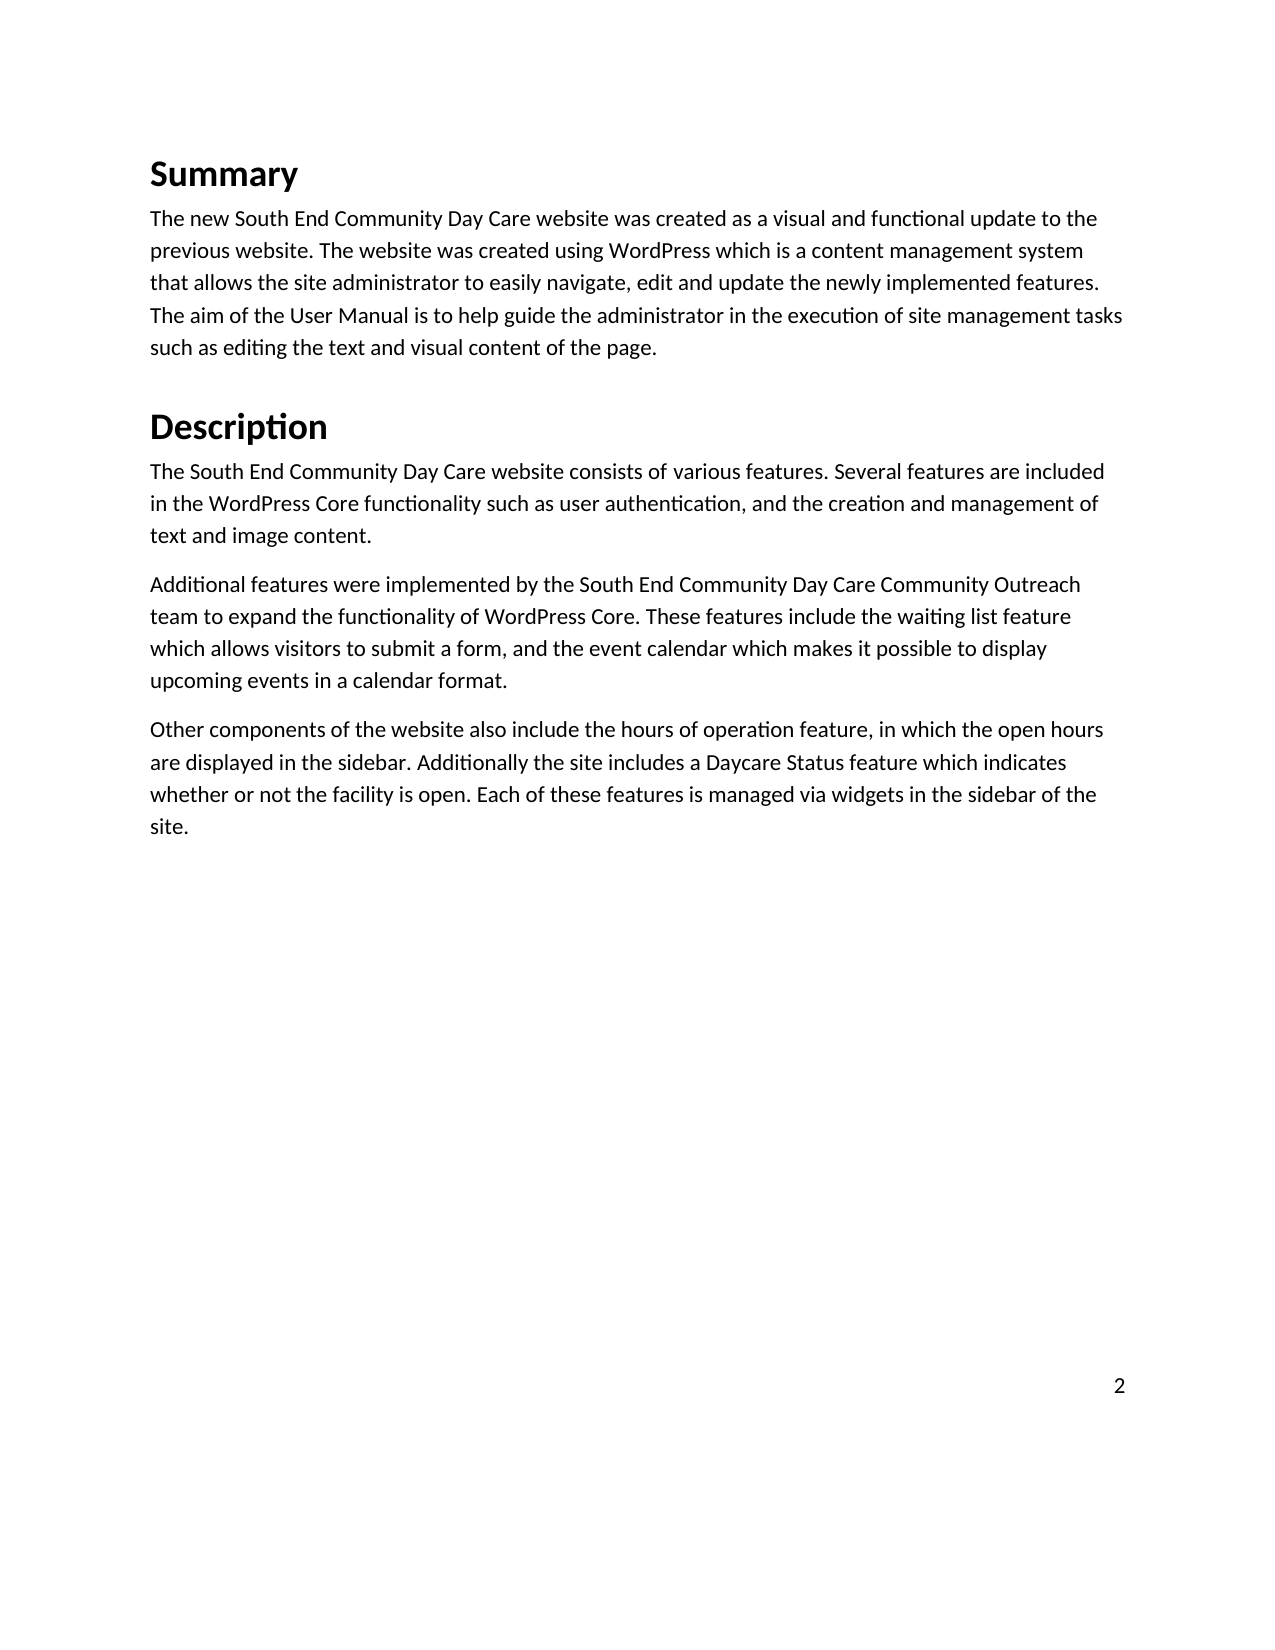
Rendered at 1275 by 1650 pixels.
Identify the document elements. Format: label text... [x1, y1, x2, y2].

text The South End Community Day Care website consists of various features. Several features are included in the WordPress Core functionality such as user authentication, and the creation and management of text and image content. [150, 457, 1125, 549]
text Additional features were implemented by the South End Community Day Care Community Outreach team to expand the functionality of WordPress Core. These features include the waiting list feature which allows visitors to submit a form, and the event calendar which makes it possible to display upcoming events in a calendar format. [150, 570, 1125, 694]
subtitle Description [150, 403, 1125, 448]
text Other components of the website also include the hours of operation feature, in which the open hours are displayed in the sidebar. Additionally the site includes a Daycare Status feature which indicates whether or not the facility is open. Each of these features is managed via widgets in the sidebar of the site. [150, 715, 1125, 840]
subtitle Summary [150, 150, 1125, 196]
text The new South End Community Day Care website was created as a visual and functional update to the previous website. The website was created using WordPress which is a content management system that allows the site administrator to easily navigate, edit and update the newly implemented features. The aim of the User Manual is to help guide the administrator in the execution of site management tasks such as editing the text and visual content of the page. [150, 204, 1125, 361]
